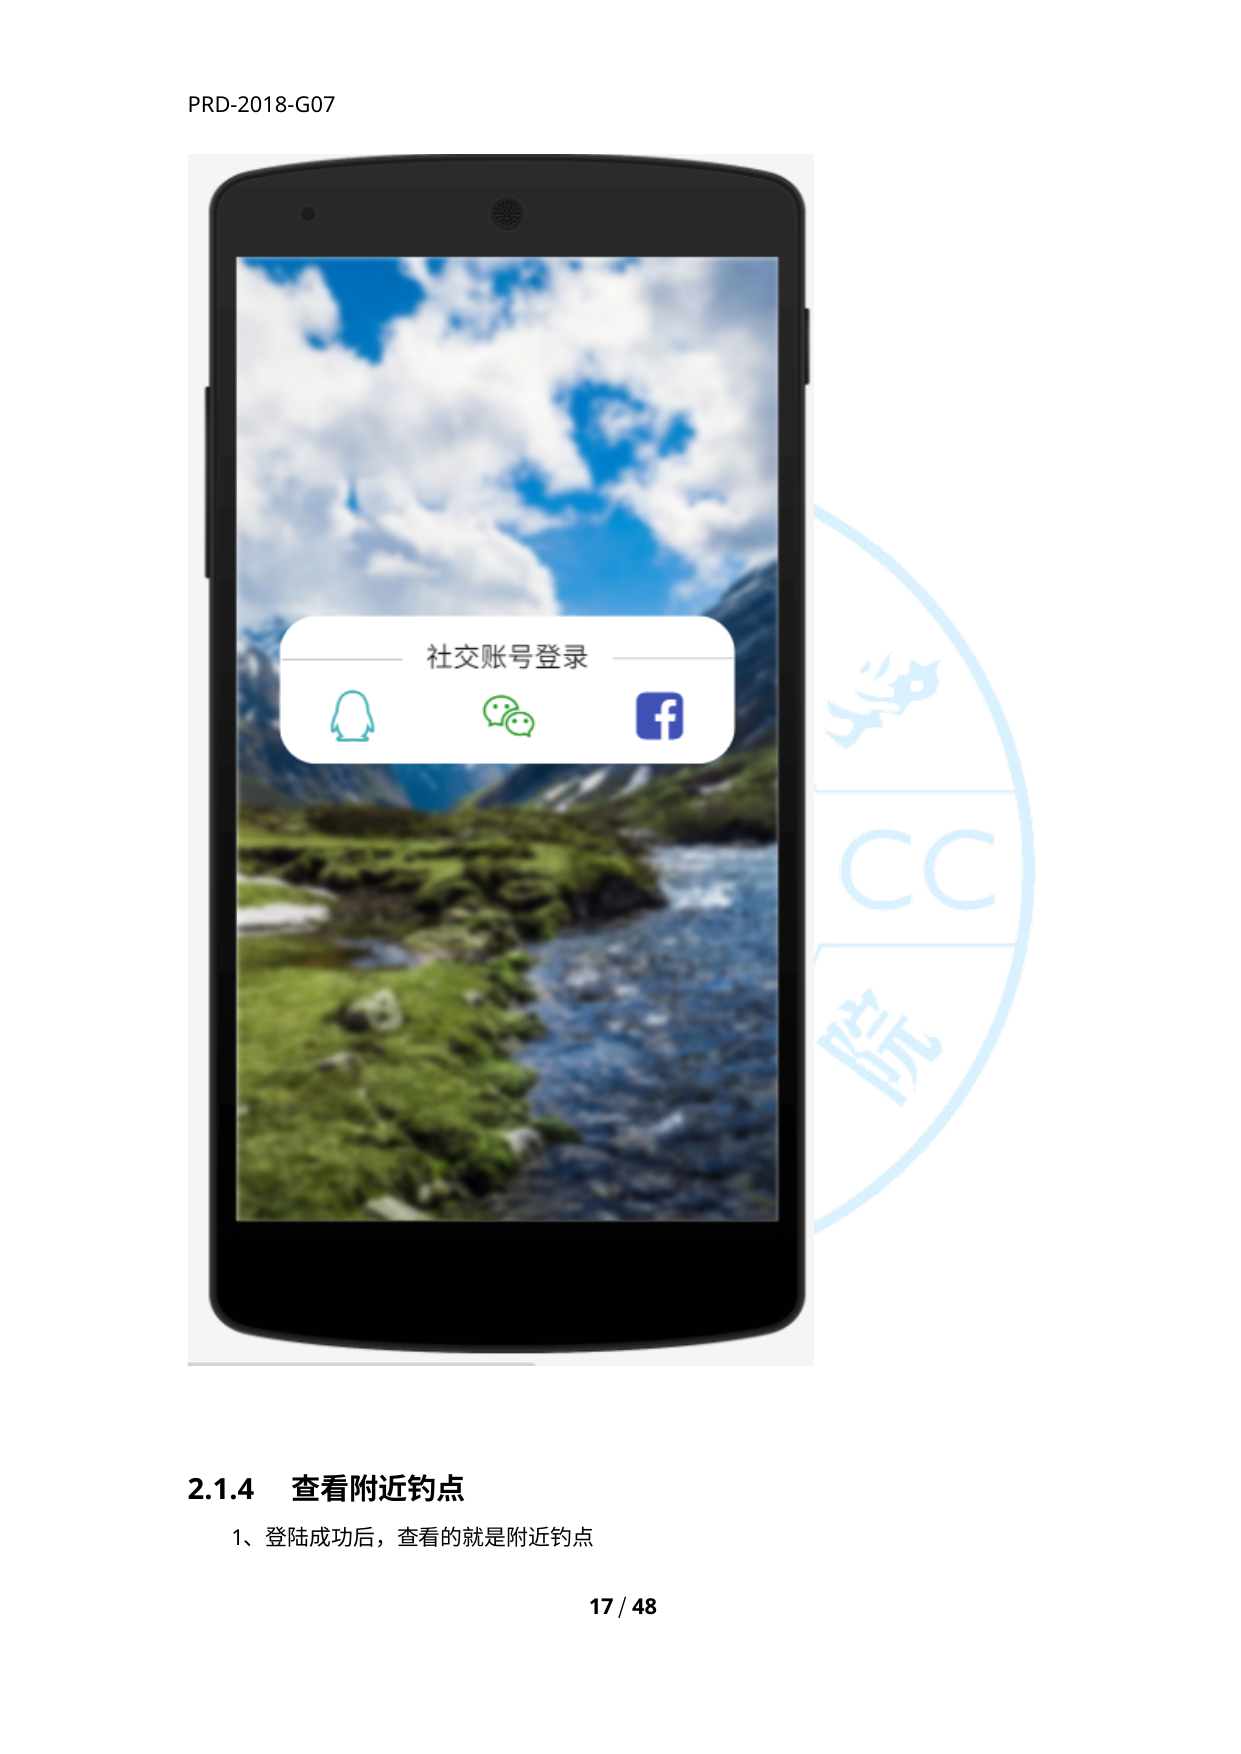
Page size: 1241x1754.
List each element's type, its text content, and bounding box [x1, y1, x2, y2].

text 查看附近钓点 [187, 1454, 1053, 1519]
picture [187, 154, 814, 1366]
text 1、登陆成功后，查看的就是附近钓点 [187, 1519, 1053, 1552]
